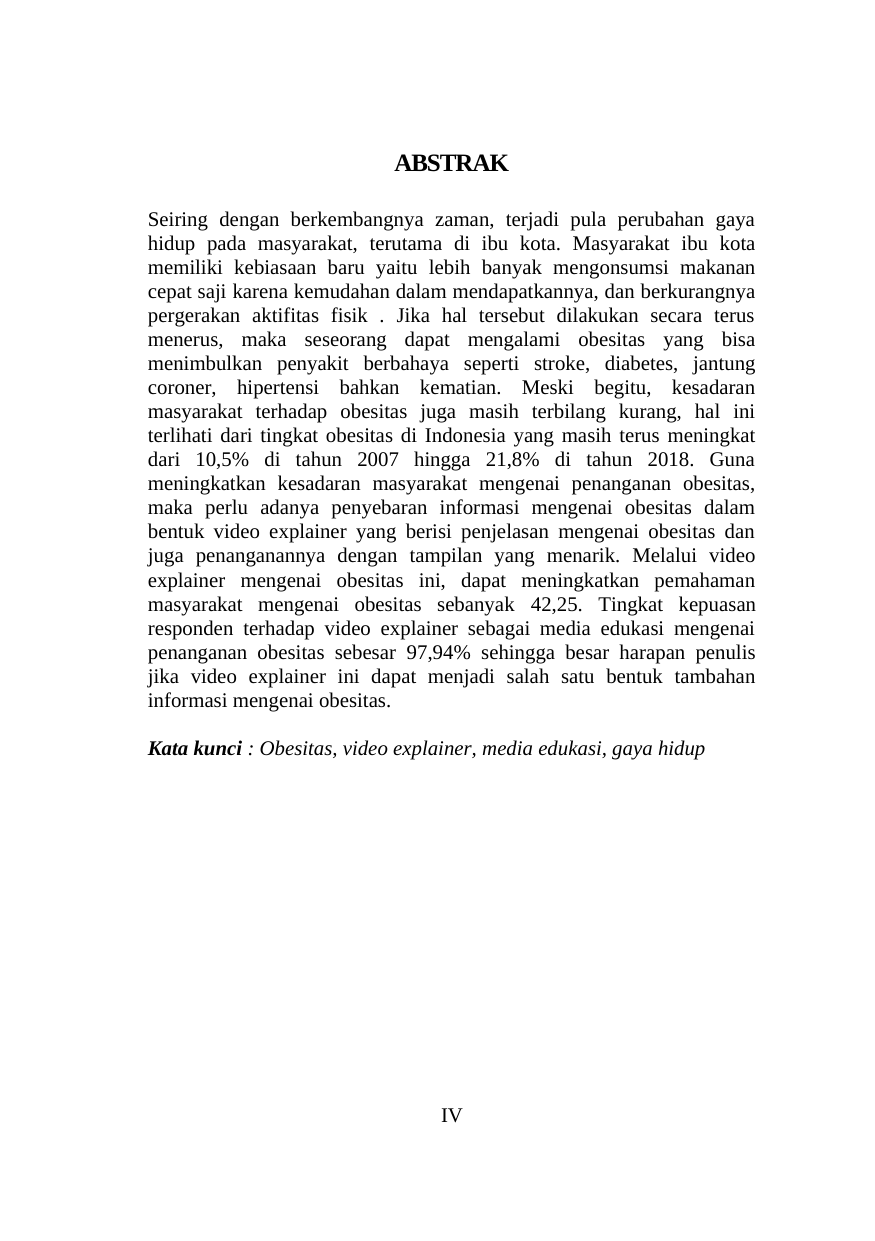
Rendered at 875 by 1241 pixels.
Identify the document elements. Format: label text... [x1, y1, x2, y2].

text Seiring dengan berkembangnya zaman, terjadi pula perubahan gaya hidup pada masyarakat, terutama di ibu kota. Masyarakat ibu kota memiliki kebiasaan baru yaitu lebih banyak mengonsumsi makanan cepat saji karena kemudahan dalam mendapatkannya, dan berkurangnya pergerakan aktifitas fisik . Jika hal tersebut dilakukan secara terus menerus, maka seseorang dapat mengalami obesitas yang bisa menimbulkan penyakit berbahaya seperti stroke, diabetes, jantung coroner, hipertensi bahkan kematian. Meski begitu, kesadaran masyarakat terhadap obesitas juga masih terbilang kurang, hal ini terlihati dari tingkat obesitas di Indonesia yang masih terus meningkat dari 10,5% di tahun 2007 hingga 21,8% di tahun 2018. Guna meningkatkan kesadaran masyarakat mengenai penanganan obesitas, maka perlu adanya penyebaran informasi mengenai obesitas dalam bentuk video explainer yang berisi penjelasan mengenai obesitas dan juga penanganannya dengan tampilan yang menarik. Melalui video explainer mengenai obesitas ini, dapat meningkatkan pemahaman masyarakat mengenai obesitas sebanyak 42,25. Tingkat kepuasan responden terhadap video explainer sebagai media edukasi mengenai penanganan obesitas sebesar 97,94% sehingga besar harapan penulis jika video explainer ini dapat menjadi salah satu bentuk tambahan informasi mengenai obesitas. [148, 207, 756, 712]
text Kata kunci : Obesitas, video explainer, media edukasi, gaya hidup [148, 736, 756, 760]
subtitle ABSTRAK [148, 148, 756, 176]
